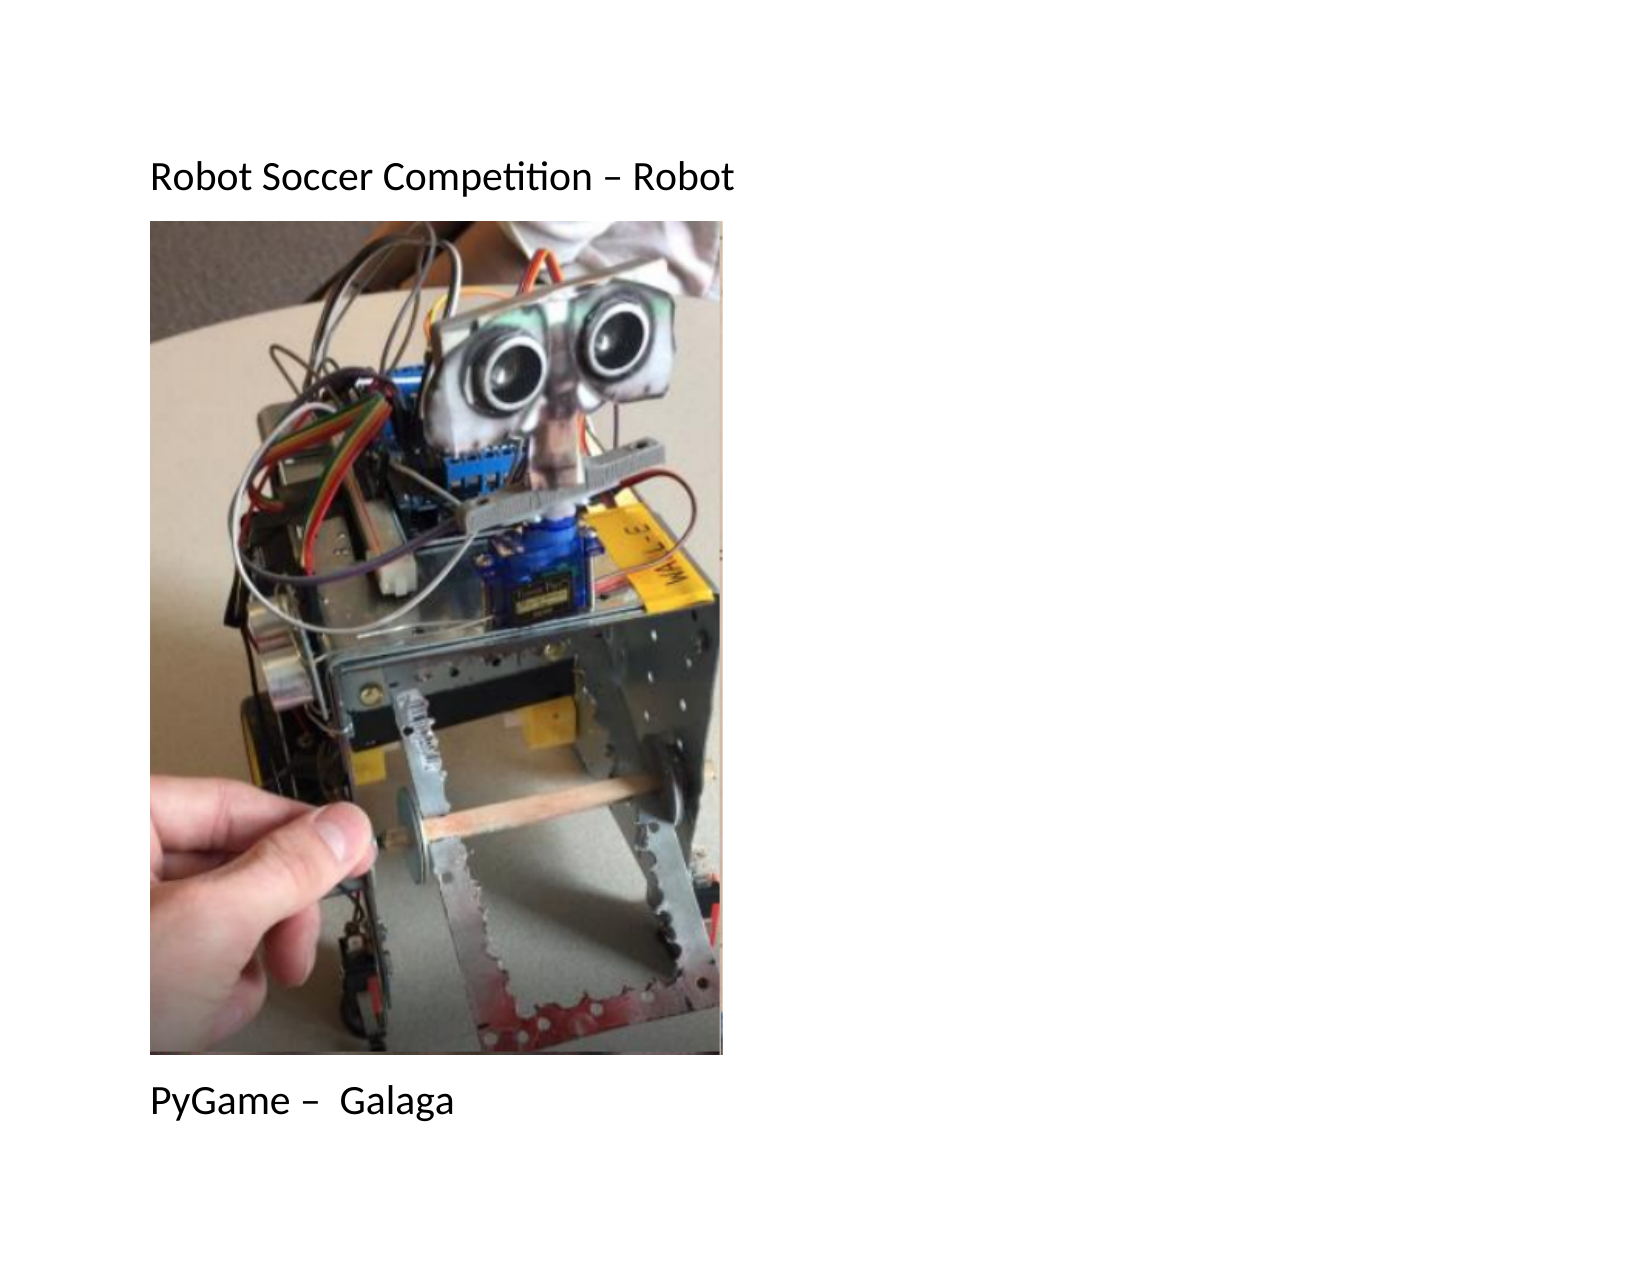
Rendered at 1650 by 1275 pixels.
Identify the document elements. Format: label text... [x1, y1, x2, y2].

text PyGame – Galaga [150, 1074, 1500, 1125]
text Robot Soccer Competition – Robot [150, 150, 1500, 201]
picture [150, 221, 723, 1055]
